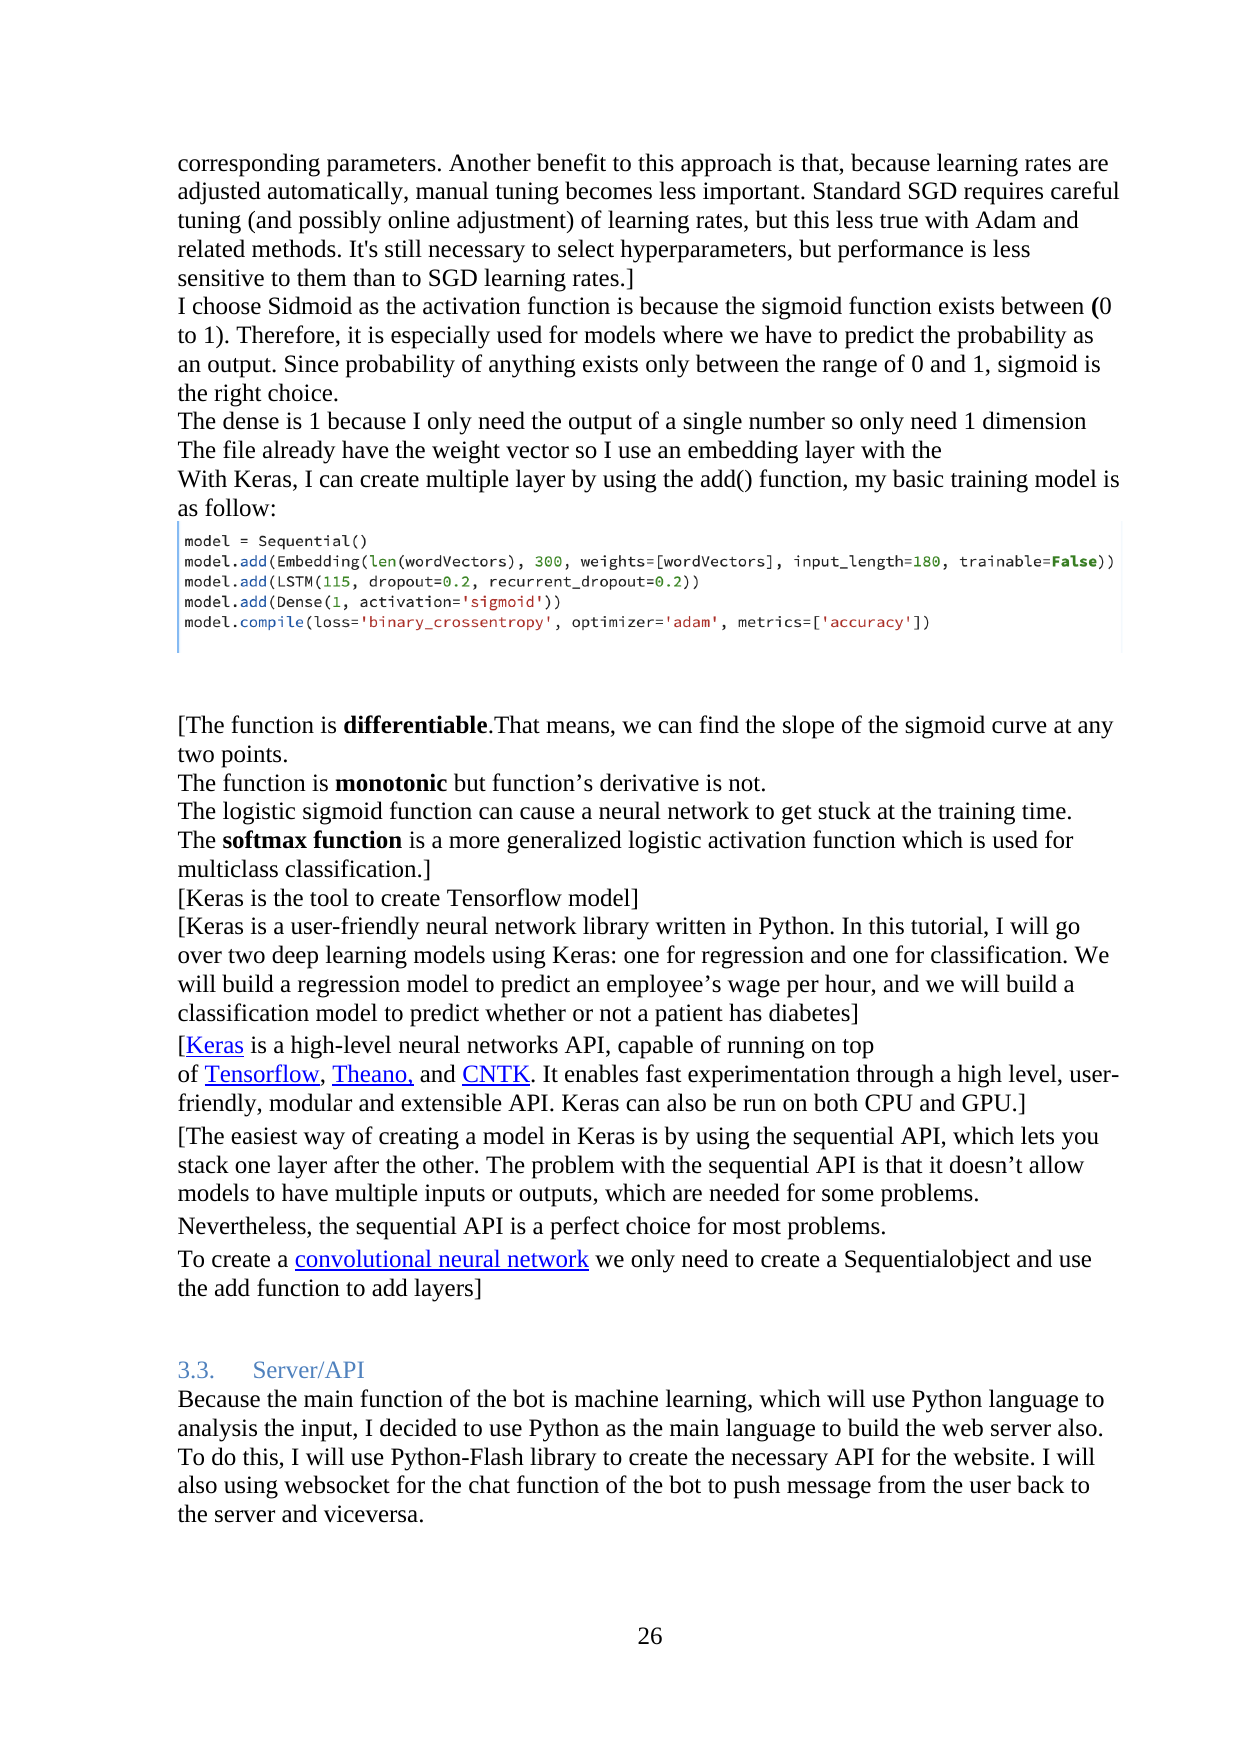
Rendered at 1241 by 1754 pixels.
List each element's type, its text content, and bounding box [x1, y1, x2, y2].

text [Keras is the tool to create Tensorflow model] [177, 883, 1122, 911]
text The file already have the weight vector so I use an embedding layer with the [177, 435, 1122, 464]
text [Keras is a high-level neural networks API, capable of running on top of Tensorflow, Theano, and CNTK. It enables fast experimentation through a high level, user-friendly, modular and extensible API. Keras can also be run on both CPU and GPU.] [177, 1031, 1122, 1117]
text [The function is differentiable.That means, we can find the slope of the sigmoid curve at any two points. [177, 710, 1122, 768]
text Because the main function of the bot is machine learning, which will use Python language to analysis the input, I decided to use Python as the main language to build the web server also. To do this, I will use Python-Flash library to create the necessary API for the website. I will also using websocket for the chat function of the bot to push message from the user back to the server and viceversa. [177, 1384, 1122, 1528]
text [177, 148, 1122, 291]
text [The easiest way of creating a model in Keras is by using the sequential API, which lets you stack one layer after the other. The problem with the sequential API is that it doesn’t allow models to have multiple inputs or outputs, which are needed for some problems. [177, 1121, 1122, 1207]
text Nevertheless, the sequential API is a perfect choice for most problems. [177, 1211, 1122, 1240]
text I choose Sidmoid as the activation function is because the sigmoid function exists between (0 to 1). Therefore, it is especially used for models where we have to predict the probability as an output. Since probability of anything exists only between the range of 0 and 1, sigmoid is the right choice. [177, 291, 1122, 406]
text The dense is 1 because I only need the output of a single number so only need 1 dimension [177, 406, 1122, 435]
text With Keras, I can create multiple layer by using the add() function, my basic training model is as follow: [177, 464, 1122, 521]
text [Keras is a user-friendly neural network library written in Python. In this tutorial, I will go over two deep learning models using Keras: one for regression and one for classification. We will build a regression model to predict an employee’s wage per hour, and we will build a classification model to predict whether or not a patient has diabetes] [177, 911, 1122, 1026]
text The function is monotonic but function’s derivative is not. [177, 768, 1122, 796]
subtitle Server/API [177, 1356, 1122, 1384]
text To create a convolutional neural network we only need to create a Sequentialobject and use the add function to add layers] [177, 1244, 1122, 1302]
text The softmax function is a more generalized logistic activation function which is used for multiclass classification.] [177, 825, 1122, 883]
picture [177, 521, 1123, 653]
text The logistic sigmoid function can cause a neural network to get stuck at the training time. [177, 796, 1122, 825]
